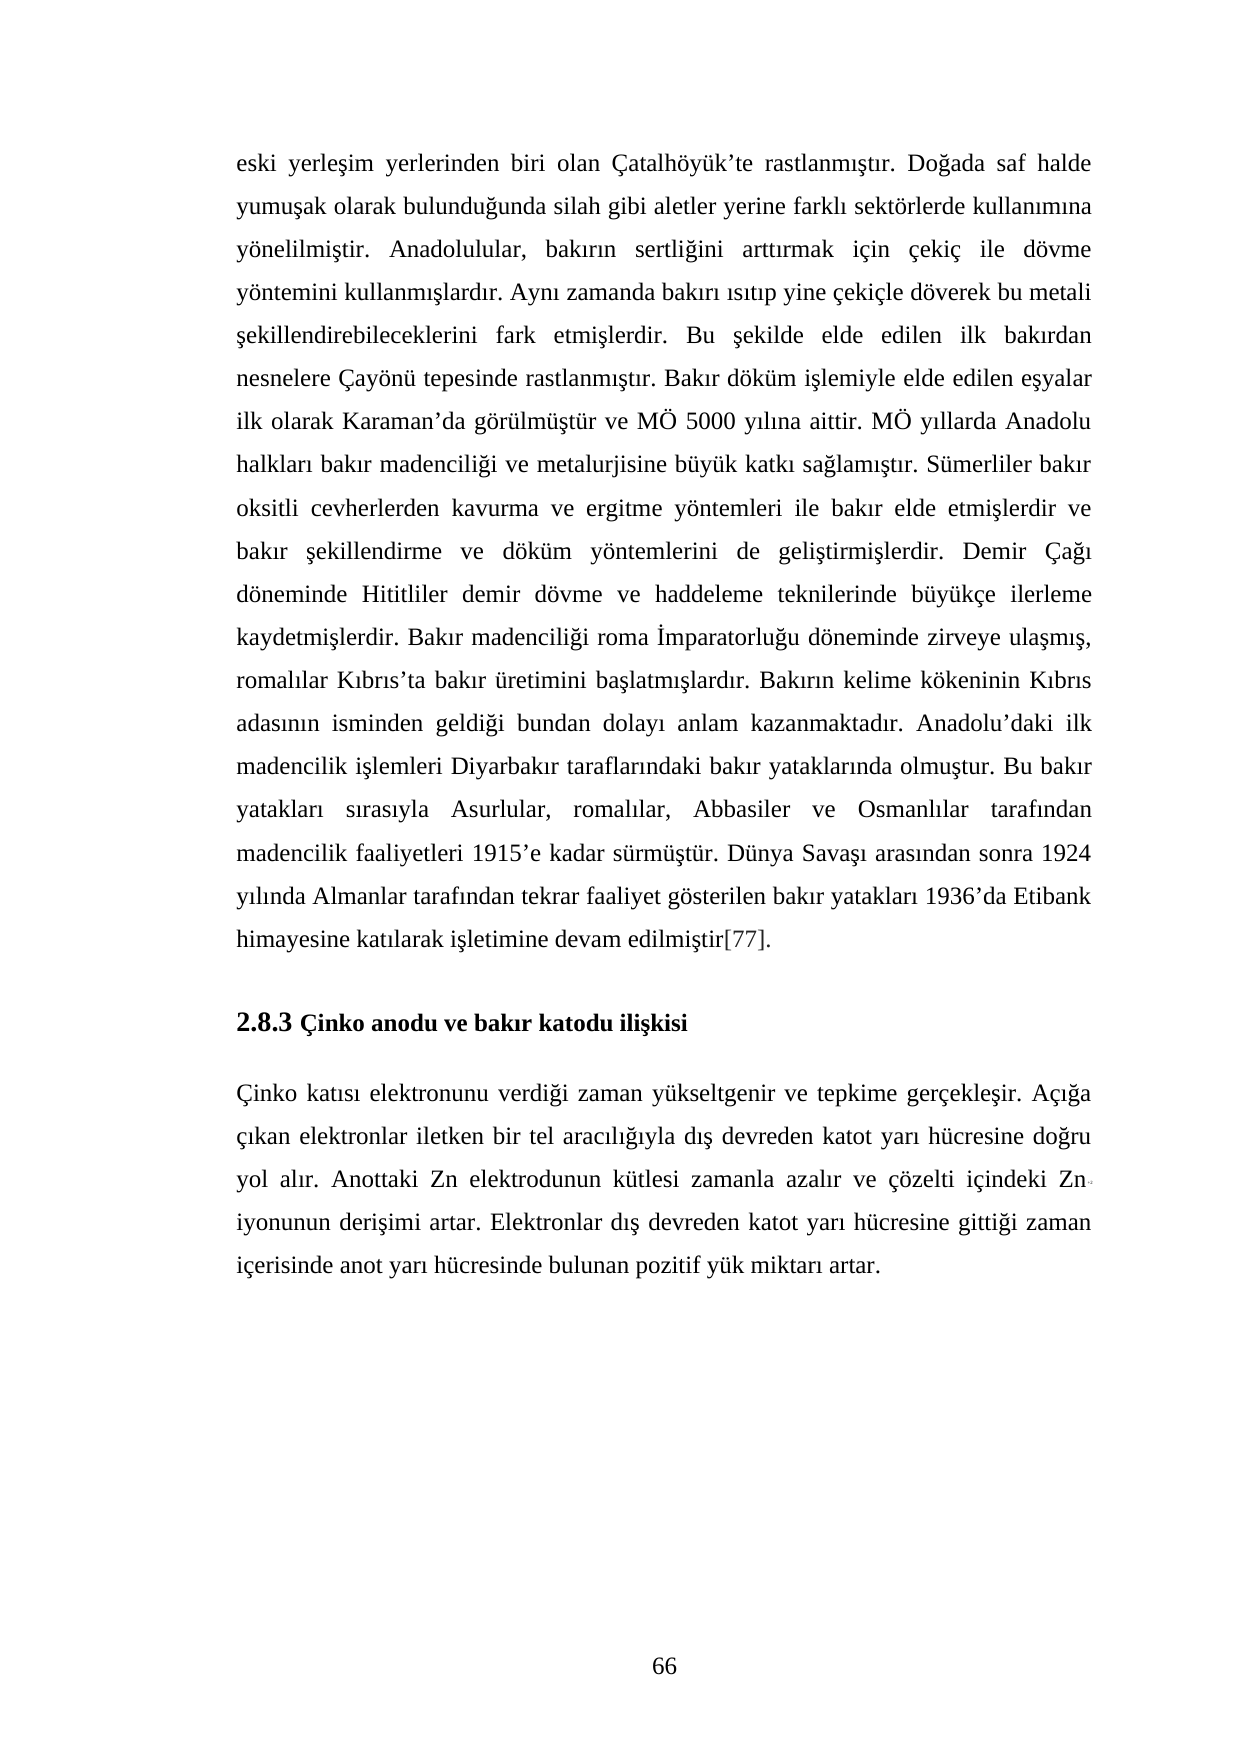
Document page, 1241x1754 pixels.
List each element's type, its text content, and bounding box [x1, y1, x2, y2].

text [236, 148, 1092, 953]
text Çinko katısı elektronunu verdiği zaman yükseltgenir ve tepkime gerçekleşir. Açığa çıkan elektronlar iletken bir tel aracılığıyla dış devreden katot yarı hücresine doğru yol alır. Anottaki Zn elektrodunun kütlesi zamanla azalır ve çözelti içindeki Zn+2 iyonunun derişimi artar. Elektronlar dış devreden katot yarı hücresine gittiği zaman içerisinde anot yarı hücresinde bulunan pozitif yük miktarı artar. [236, 1078, 1092, 1279]
subtitle Çinko anodu ve bakır katodu ilişkisi [236, 1004, 1092, 1037]
